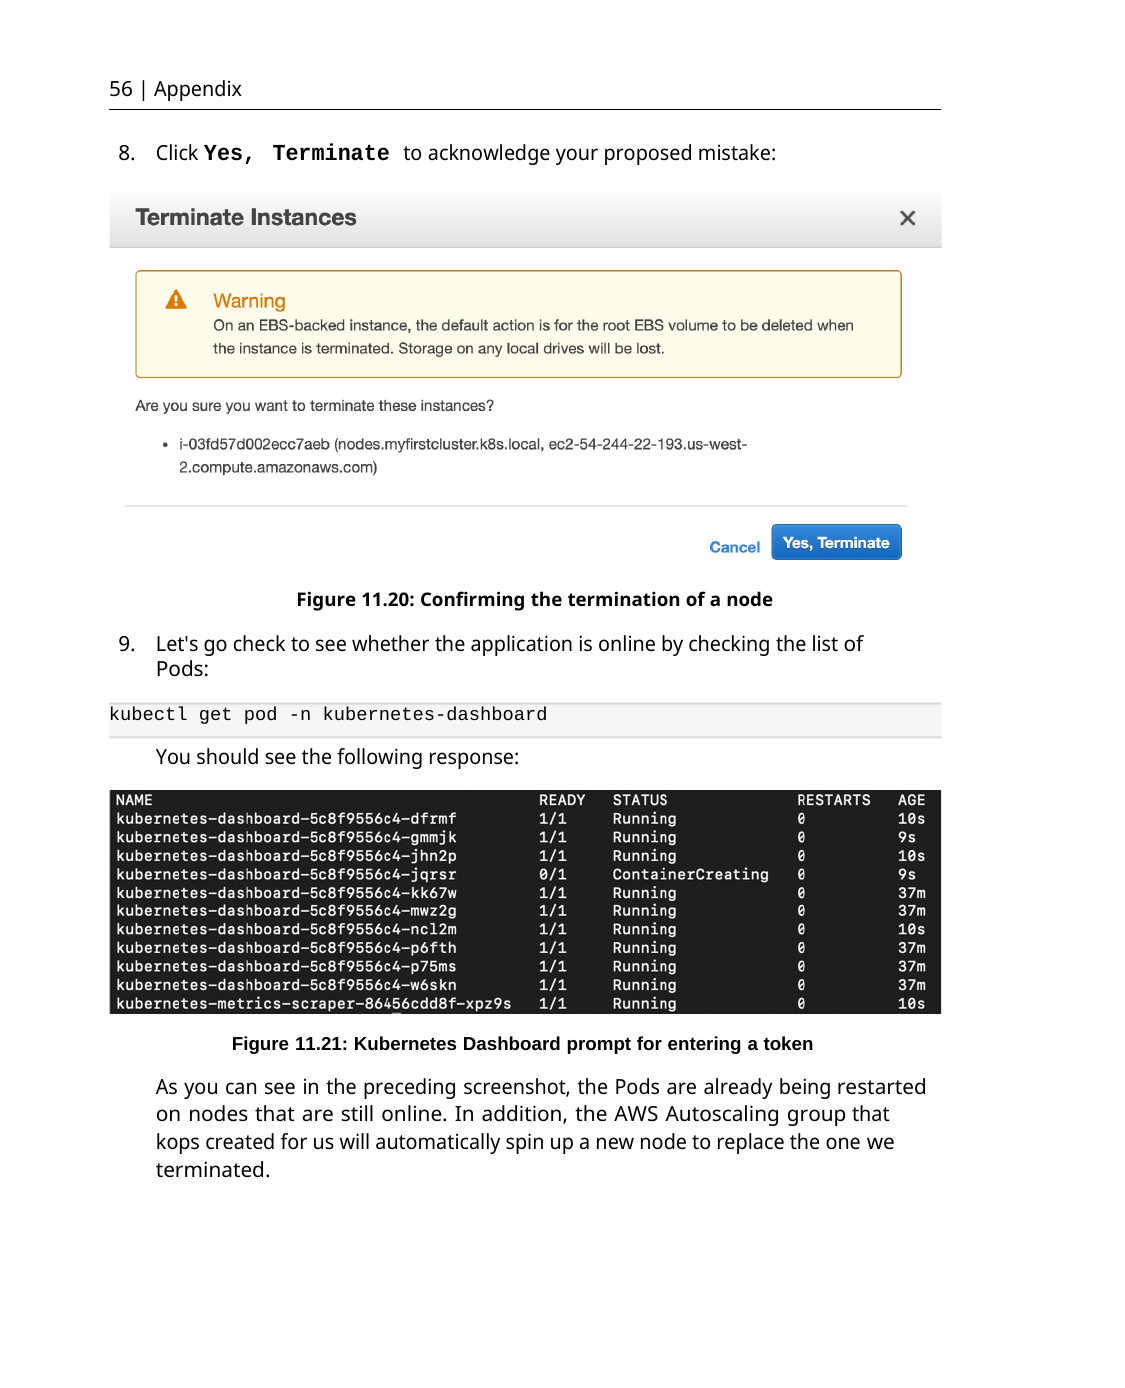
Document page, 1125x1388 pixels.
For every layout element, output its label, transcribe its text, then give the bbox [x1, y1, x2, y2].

text You should see the following response: [156, 686, 1029, 771]
text Figure 11.21: Kubernetes Dashboard prompt for entering a token [232, 805, 1029, 1054]
picture [109, 187, 942, 560]
text Figure 11.20: Confirming the termination of a node [296, 586, 1029, 612]
list Click Yes, Terminate to acknowledge your proposed mistake: [118, 138, 1029, 168]
text As you can see in the preceding screenshot, the Pods are already being restarted on nodes that are still online. In addition, the AWS Autoscaling group that kops created for us will automatically spin up a new node to replace the one we terminated. [156, 1072, 938, 1183]
picture [109, 790, 942, 1014]
list Let's go check to see whether the application is online by checking the list of Pods: [118, 631, 866, 682]
